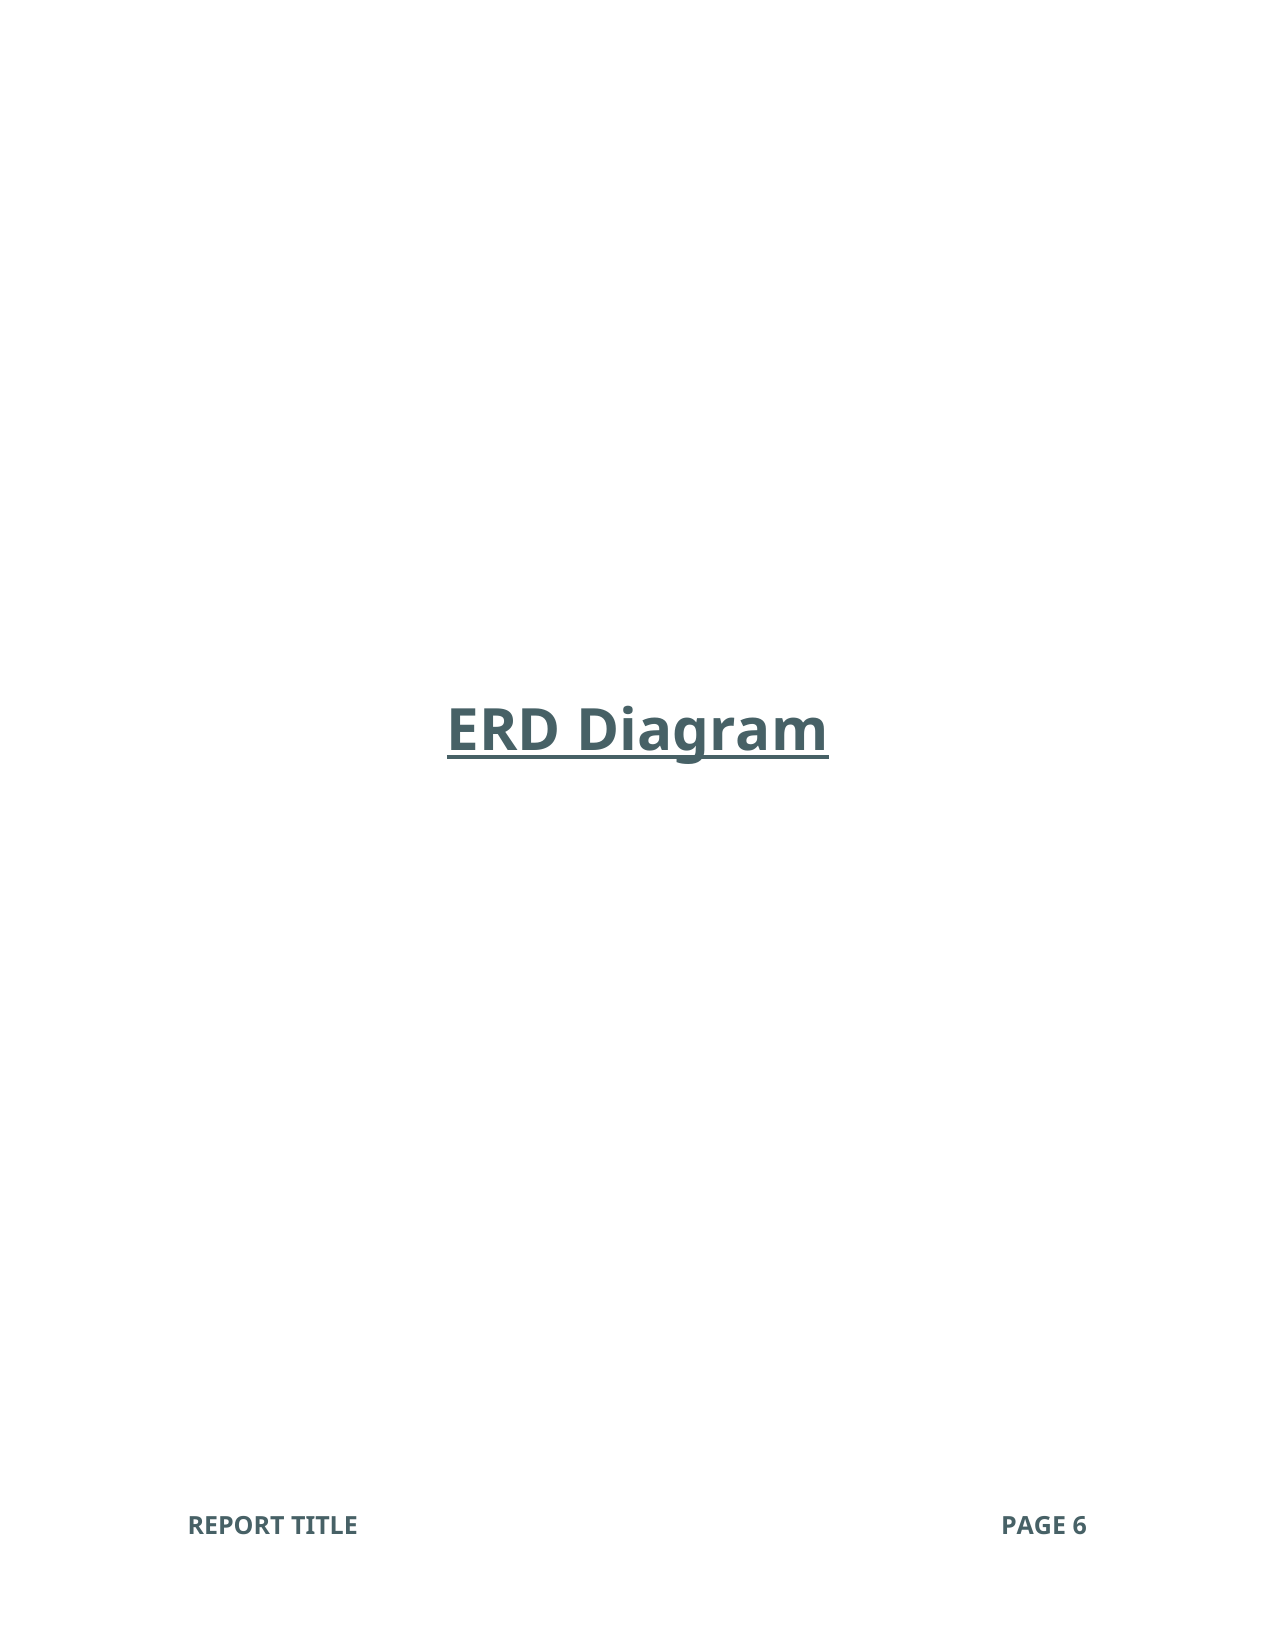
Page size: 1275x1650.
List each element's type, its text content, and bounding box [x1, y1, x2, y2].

subtitle ERD Diagram [75, 688, 1200, 768]
